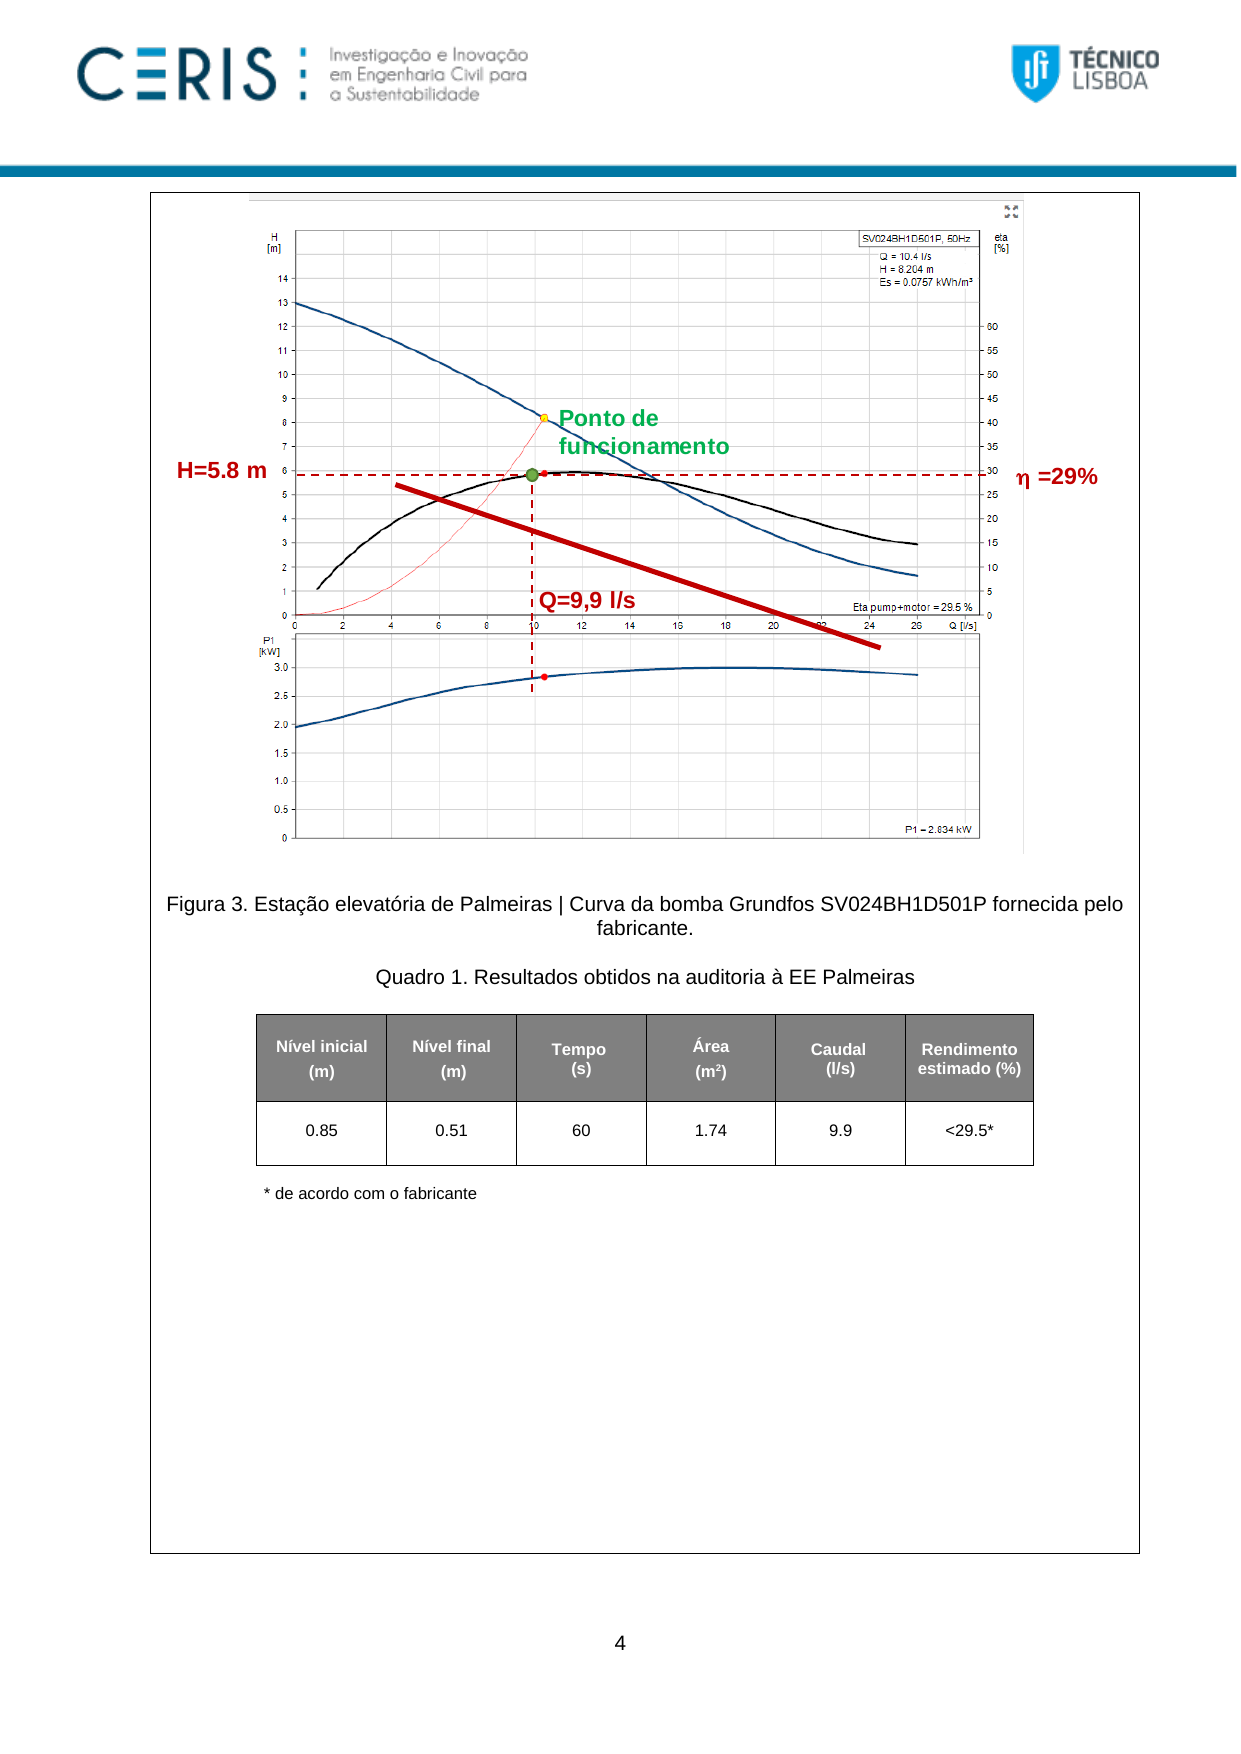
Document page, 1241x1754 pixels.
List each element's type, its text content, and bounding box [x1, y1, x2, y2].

picture [0, 5, 1237, 166]
